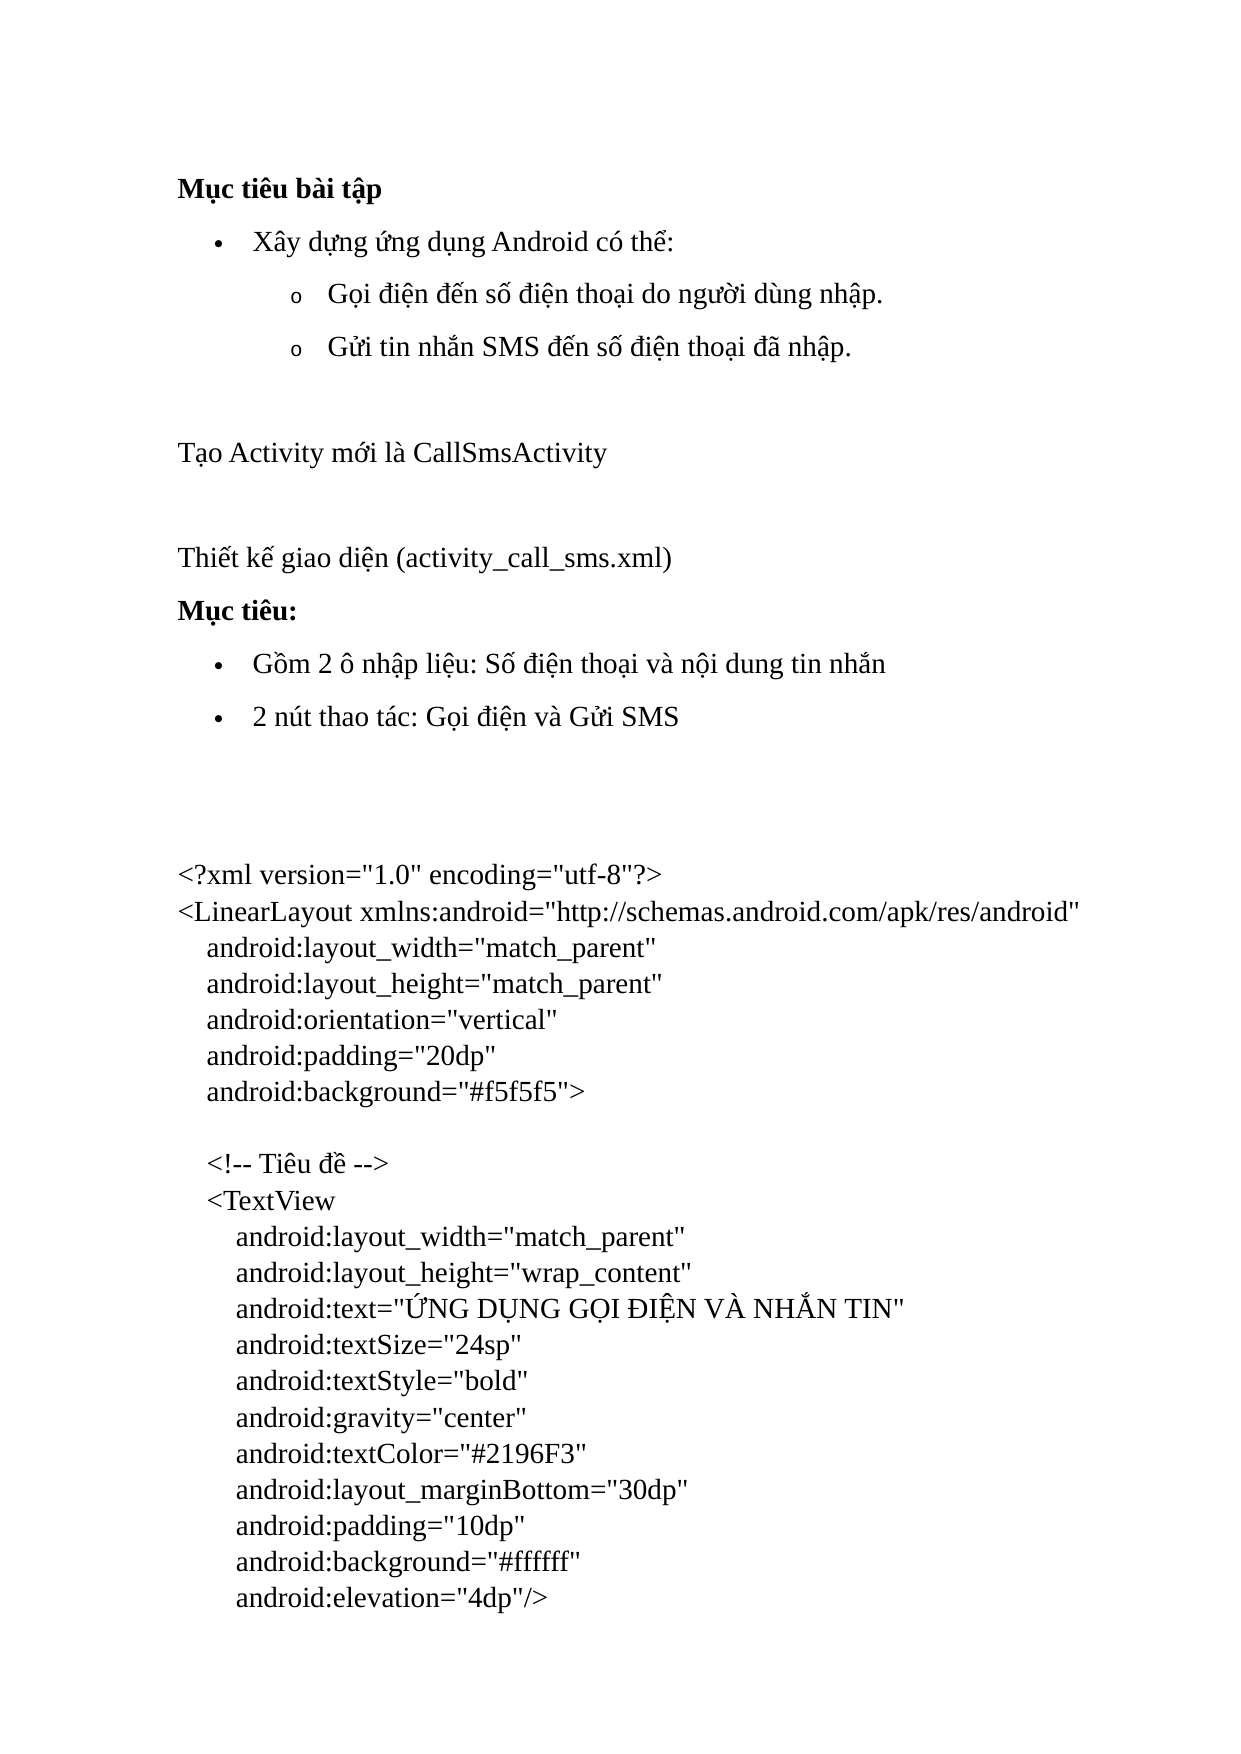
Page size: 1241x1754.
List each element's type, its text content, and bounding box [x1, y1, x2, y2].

list 2 nút thao tác: Gọi điện và Gửi SMS [215, 699, 1152, 733]
list Gửi tin nhắn SMS đến số điện thoại đã nhập. [290, 329, 1152, 363]
list Gọi điện đến số điện thoại do người dùng nhập. [290, 277, 1152, 310]
list Xây dựng ứng dụng Android có thể: [215, 224, 1152, 257]
text Tạo Activity mới là CallSmsActivity [177, 435, 1152, 468]
text Thiết kế giao diện (activity_call_sms.xml) [177, 541, 1152, 574]
text Mục tiêu bài tập [177, 171, 1152, 204]
list Gồm 2 ô nhập liệu: Số điện thoại và nội dung tin nhắn [215, 646, 1152, 680]
text Mục tiêu: [177, 593, 1152, 627]
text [177, 857, 1152, 1614]
